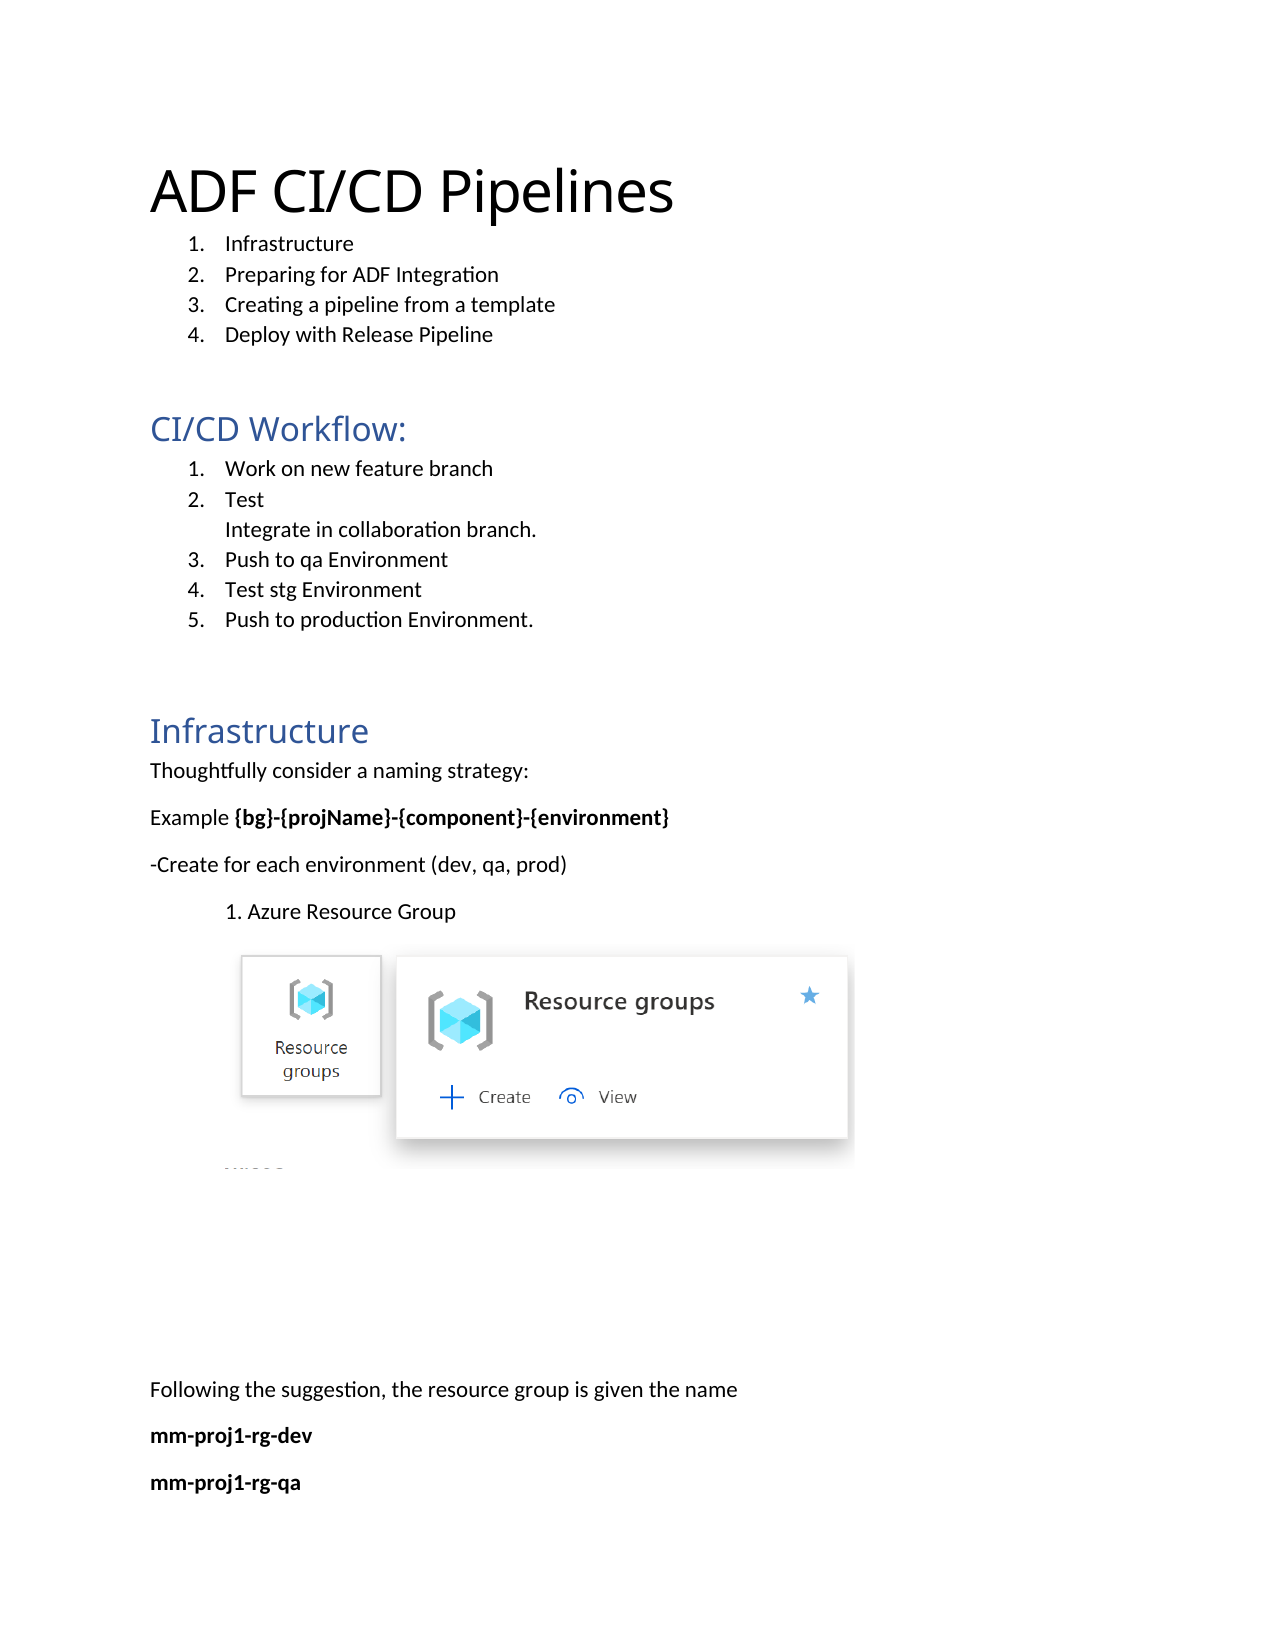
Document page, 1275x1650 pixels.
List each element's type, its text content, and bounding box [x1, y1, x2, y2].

list Push to qa Environment [187, 545, 1125, 573]
list Creating a pipeline from a template [187, 290, 1125, 318]
text Example {bg}-{projName}-{component}-{environment} [150, 803, 1125, 831]
text mm-proj1-rg-dev [150, 1422, 1125, 1449]
picture [225, 944, 855, 1169]
list Integrate in collaboration branch. [225, 515, 1125, 543]
list Work on new feature branch [187, 454, 1125, 482]
list Infrastructure [187, 229, 1125, 257]
text 1. Azure Resource Group [225, 897, 1125, 925]
list Test stg Environment [187, 575, 1125, 603]
title ADF CI/CD Pipelines [150, 150, 1125, 229]
list Test [187, 485, 1125, 513]
subtitle CI/CD Workflow: [150, 406, 1125, 451]
list Preparing for ADF Integration [187, 260, 1125, 288]
text Thoughtfully consider a naming strategy: [150, 757, 1125, 784]
text mm-proj1-rg-qa [150, 1468, 1125, 1496]
subtitle Infrastructure [150, 708, 1125, 753]
list Deploy with Release Pipeline [187, 320, 1125, 348]
text Following the suggestion, the resource group is given the name [150, 1375, 1125, 1403]
list Push to production Environment. [187, 606, 1125, 633]
text -Create for each environment (dev, qa, prod) [150, 850, 1125, 878]
